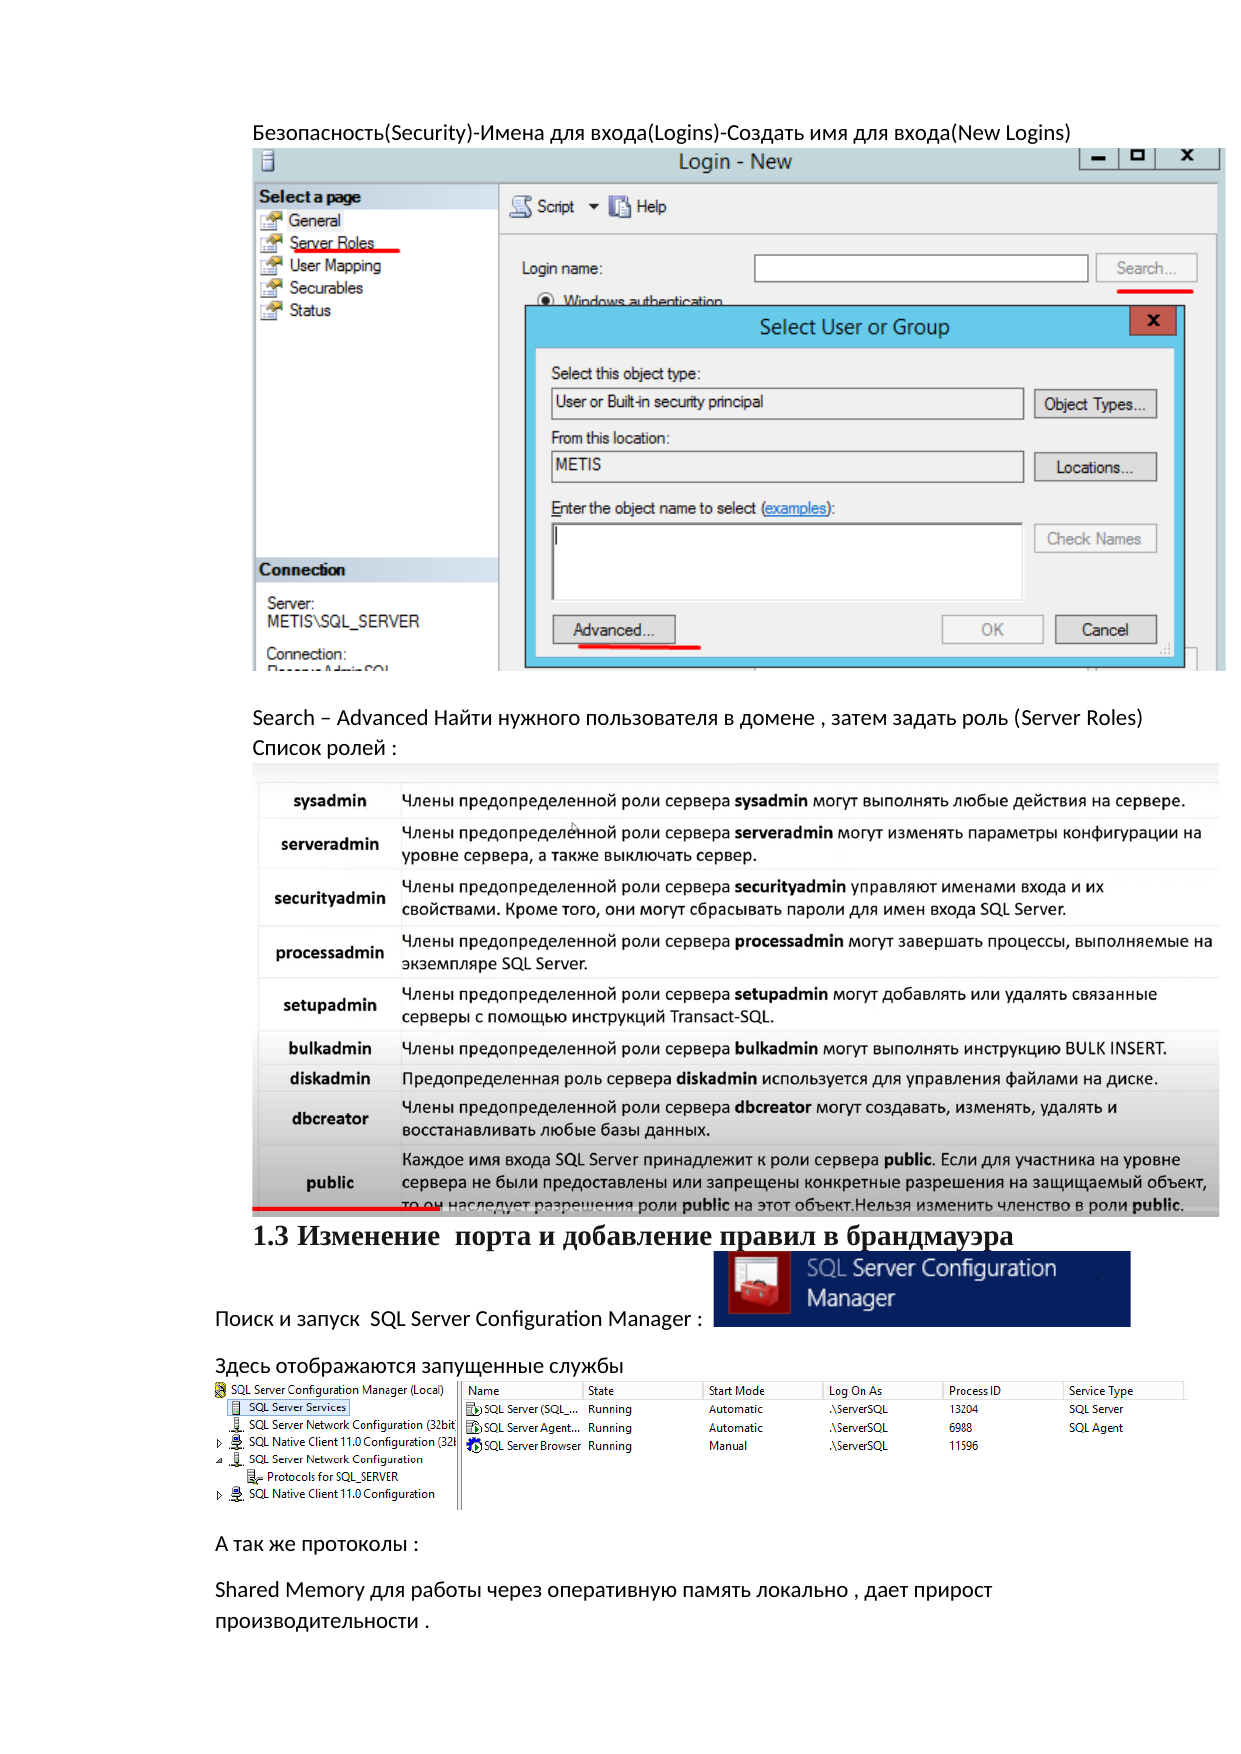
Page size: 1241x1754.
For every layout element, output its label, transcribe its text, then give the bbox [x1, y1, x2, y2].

list Изменение порта и добавление правил в брандмауэра [252, 1218, 1152, 1252]
picture [214, 1381, 1189, 1510]
picture [252, 148, 1226, 671]
text Здесь отображаются запущенные службы [215, 1351, 1152, 1381]
list Search – Advanced Найти нужного пользователя в домене , затем задать роль (Server Roles) [252, 703, 1152, 731]
picture [713, 1251, 1131, 1327]
picture [252, 763, 1220, 1217]
text Shared Memory для работы через оперативную память локально , дает прирост производительности . [215, 1576, 1152, 1634]
text А так же протоколы : [215, 1529, 1152, 1557]
list Безопасность(Security)-Имена для входа(Logins)-Создать имя для входа(New Logins) [252, 118, 1152, 148]
list Список ролей : [252, 733, 1152, 761]
